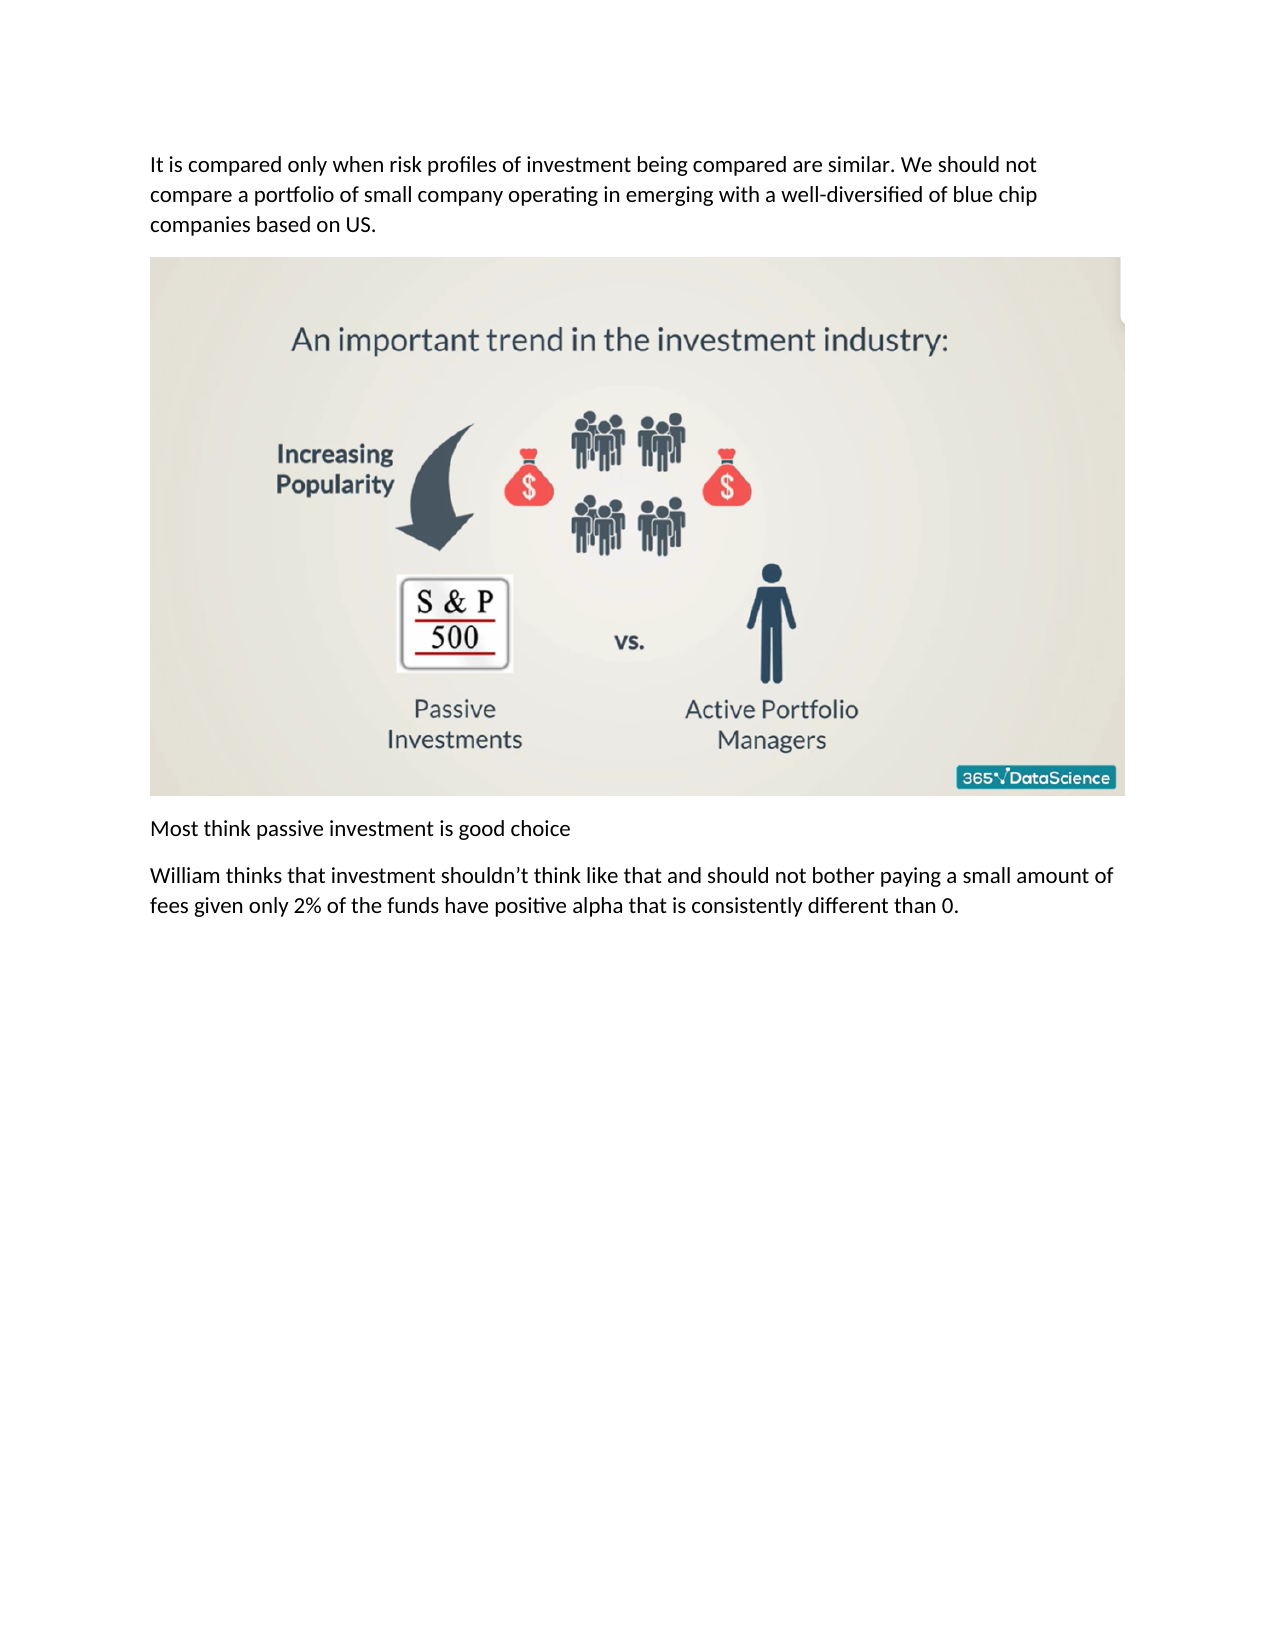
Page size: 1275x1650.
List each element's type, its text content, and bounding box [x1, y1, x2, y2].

text It is compared only when risk profiles of investment being compared are similar. We should not compare a portfolio of small company operating in emerging with a well-diversified of blue chip companies based on US. [150, 150, 1125, 238]
text William thinks that investment shouldn’t think like that and should not bother paying a small amount of fees given only 2% of the funds have positive alpha that is consistently different than 0. [150, 861, 1125, 919]
picture [150, 257, 1125, 796]
text Most think passive investment is good choice [150, 814, 1125, 842]
